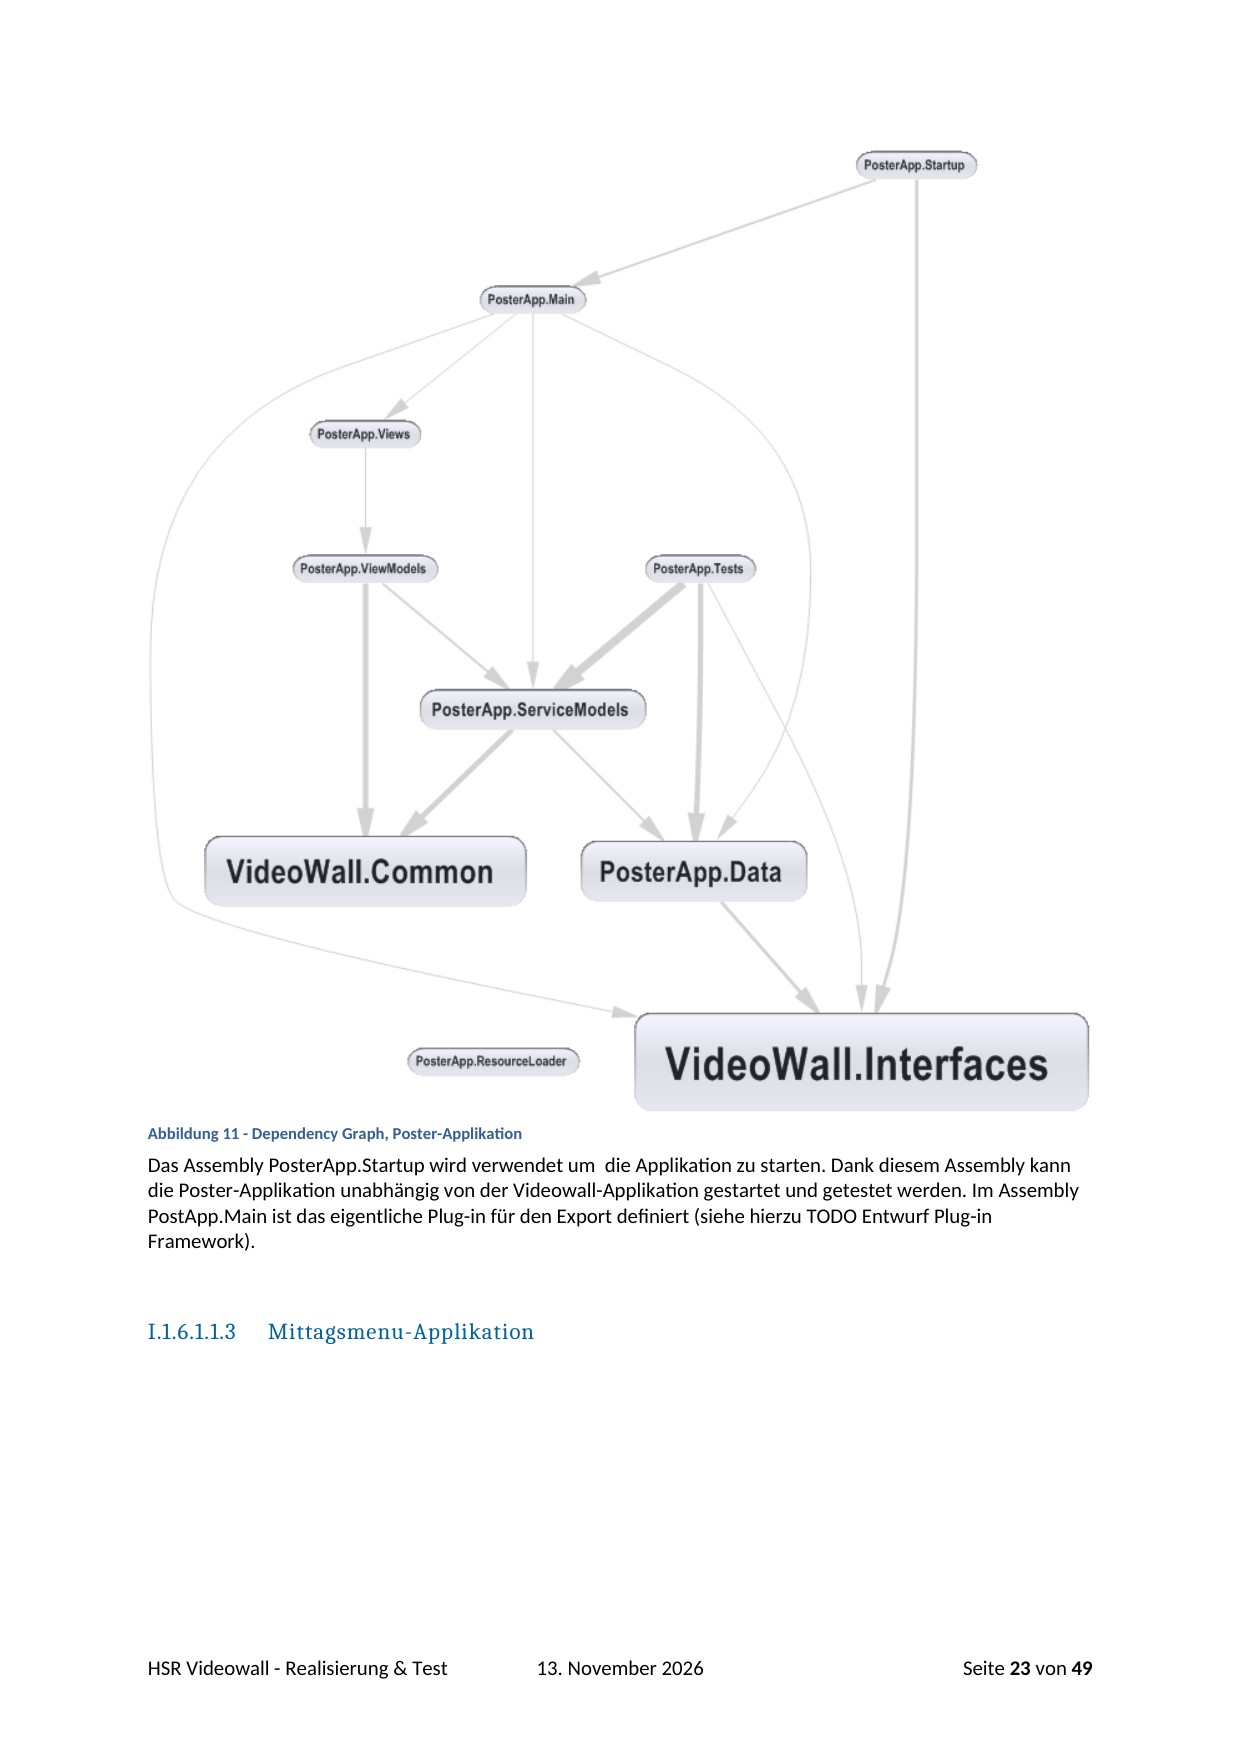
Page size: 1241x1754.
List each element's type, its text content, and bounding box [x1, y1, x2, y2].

text Das Assembly PosterApp.Startup wird verwendet um die Applikation zu starten. Dank diesem Assembly kann die Poster-Applikation unabhängig von der Videowall-Applikation gestartet und getestet werden. Im Assembly PostApp.Main ist das eigentliche Plug-in für den Export definiert (siehe hierzu TODO Entwurf Plug-in Framework). [148, 1152, 1093, 1254]
text Abbildung 11 - Dependency Graph, Poster-Applikation [148, 1123, 1093, 1144]
picture [147, 147, 1093, 1115]
subtitle Mittagsmenu-Applikation [148, 1319, 1093, 1345]
